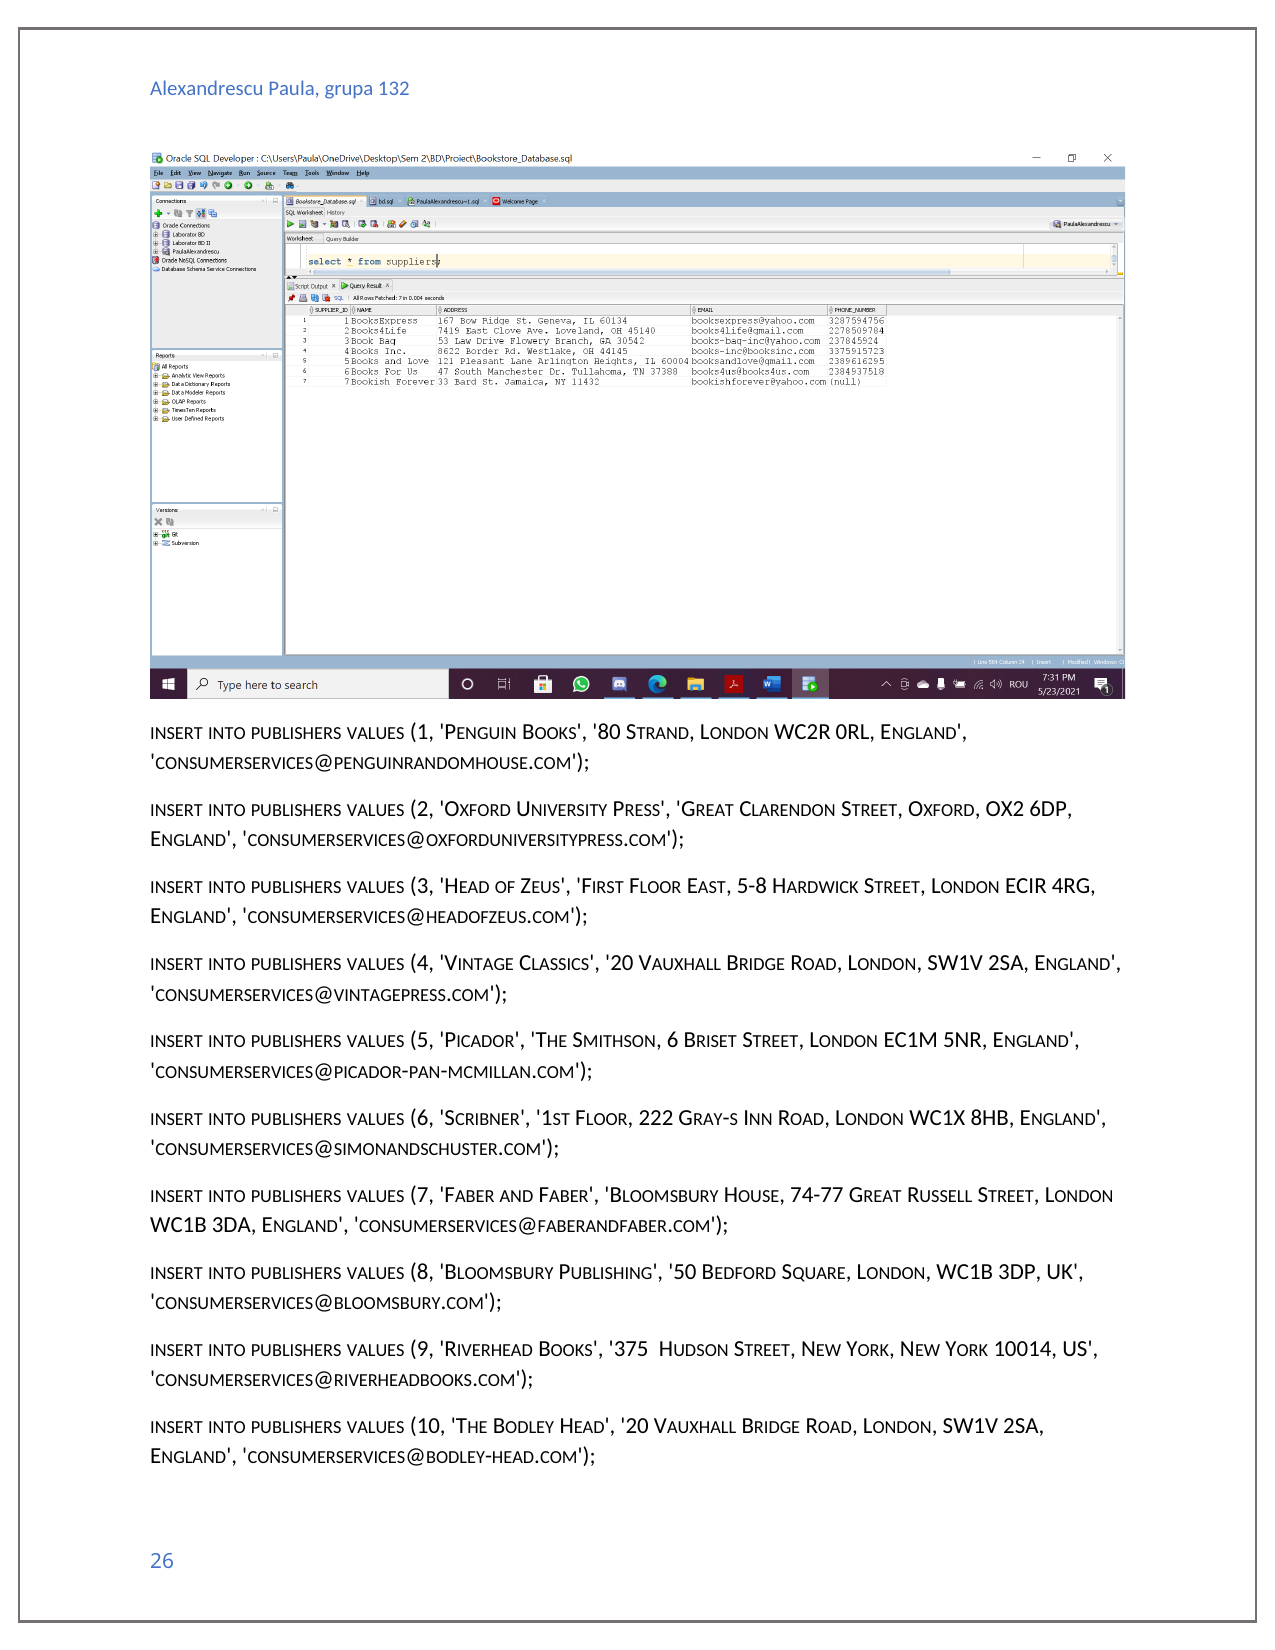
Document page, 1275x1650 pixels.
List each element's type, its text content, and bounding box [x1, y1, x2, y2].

text insert into publishers values (6, 'Scribner', '1st Floor, 222 Gray-s Inn Road, London WC1X 8HB, England', 'consumerservices@simonandschuster.com'); [150, 1103, 1125, 1161]
text insert into publishers values (8, 'Bloomsbury Publishing', '50 Bedford Square, London, WC1B 3DP, UK', 'consumerservices@bloomsbury.com'); [150, 1257, 1125, 1315]
text insert into publishers values (4, 'Vintage Classics', '20 Vauxhall Bridge Road, London, SW1V 2SA, England', 'consumerservices@vintagepress.com'); [150, 948, 1125, 1007]
text insert into publishers values (10, 'The Bodley Head', '20 Vauxhall Bridge Road, London, SW1V 2SA, England', 'consumerservices@bodley-head.com'); [150, 1411, 1125, 1469]
text insert into publishers values (3, 'Head of Zeus', 'First Floor East, 5-8 Hardwick Street, London ECIR 4RG, England', 'consumerservices@headofzeus.com'); [150, 871, 1125, 930]
text insert into publishers values (2, 'Oxford University Press', 'Great Clarendon Street, Oxford, OX2 6DP, England', 'consumerservices@oxforduniversitypress.com'); [150, 794, 1125, 853]
text insert into publishers values (5, 'Picador', 'The Smithson, 6 Briset Street, London EC1M 5NR, England', 'consumerservices@picador-pan-mcmillan.com'); [150, 1026, 1125, 1084]
text insert into publishers values (7, 'Faber and Faber', 'Bloomsbury House, 74-77 Great Russell Street, London WC1B 3DA, England', 'consumerservices@faberandfaber.com'); [150, 1180, 1125, 1238]
picture [150, 150, 1125, 699]
text insert into publishers values (1, 'Penguin Books', '80 Strand, London WC2R 0RL, England', 'consumerservices@penguinrandomhouse.com'); [150, 717, 1125, 776]
text insert into publishers values (9, 'Riverhead Books', '375 Hudson Street, New York, New York 10014, US', 'consumerservices@riverheadbooks.com'); [150, 1334, 1125, 1392]
